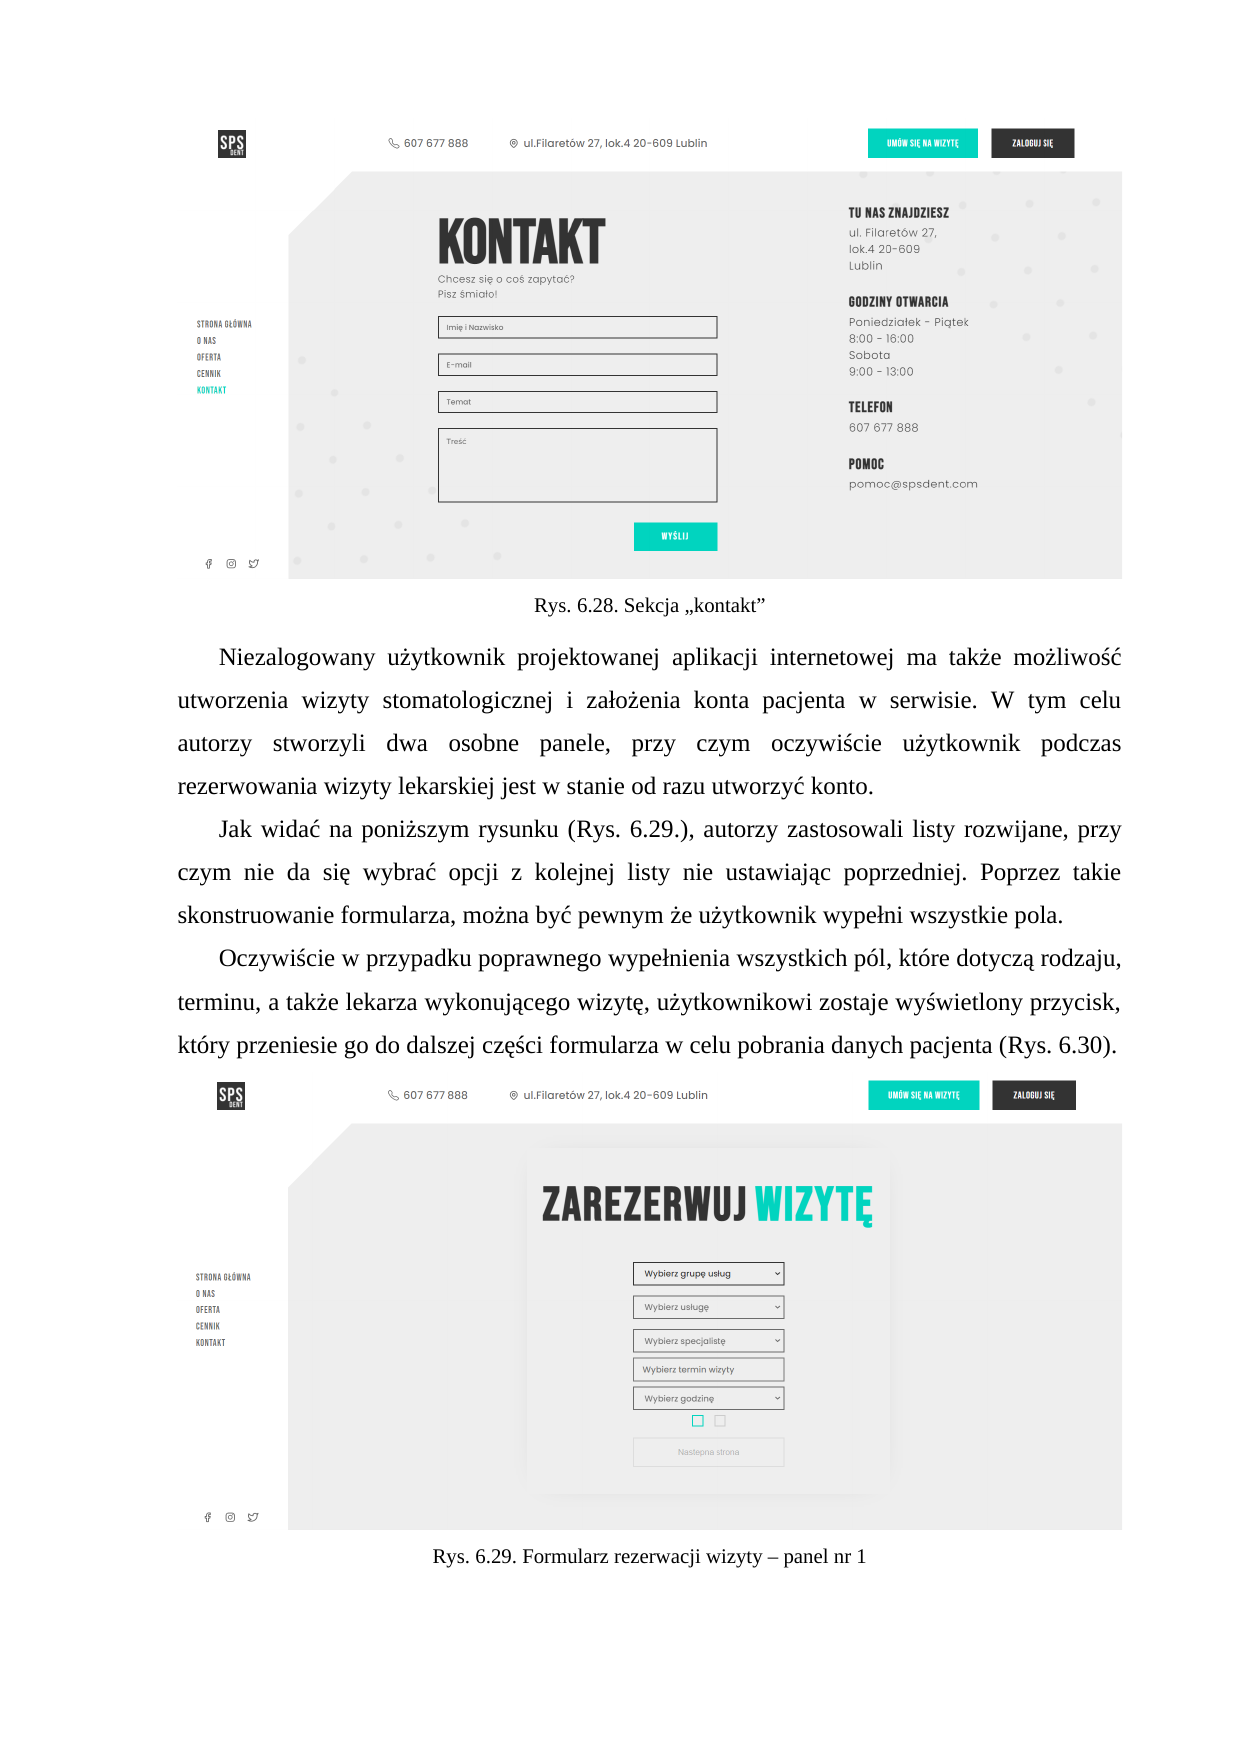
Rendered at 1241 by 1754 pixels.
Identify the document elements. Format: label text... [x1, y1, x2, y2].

text Rys. 6.10. Sekcja „kontakt” [177, 592, 1122, 617]
text Niezalogowany użytkownik projektowanej aplikacji internetowej ma także możliwość utworzenia wizyty stomatologicznej i założenia konta pacjenta w serwisie. W tym celu autorzy stworzyli dwa osobne panele, przy czym oczywiście użytkownik podczas rezerwowania wizyty lekarskiej jest w stanie od razu utworzyć konto. [177, 642, 1122, 800]
text Rys. 6.11. Formularz rezerwacji wizyty – panel nr 1 [177, 1544, 1122, 1568]
picture [177, 118, 1123, 579]
picture [177, 1072, 1123, 1530]
